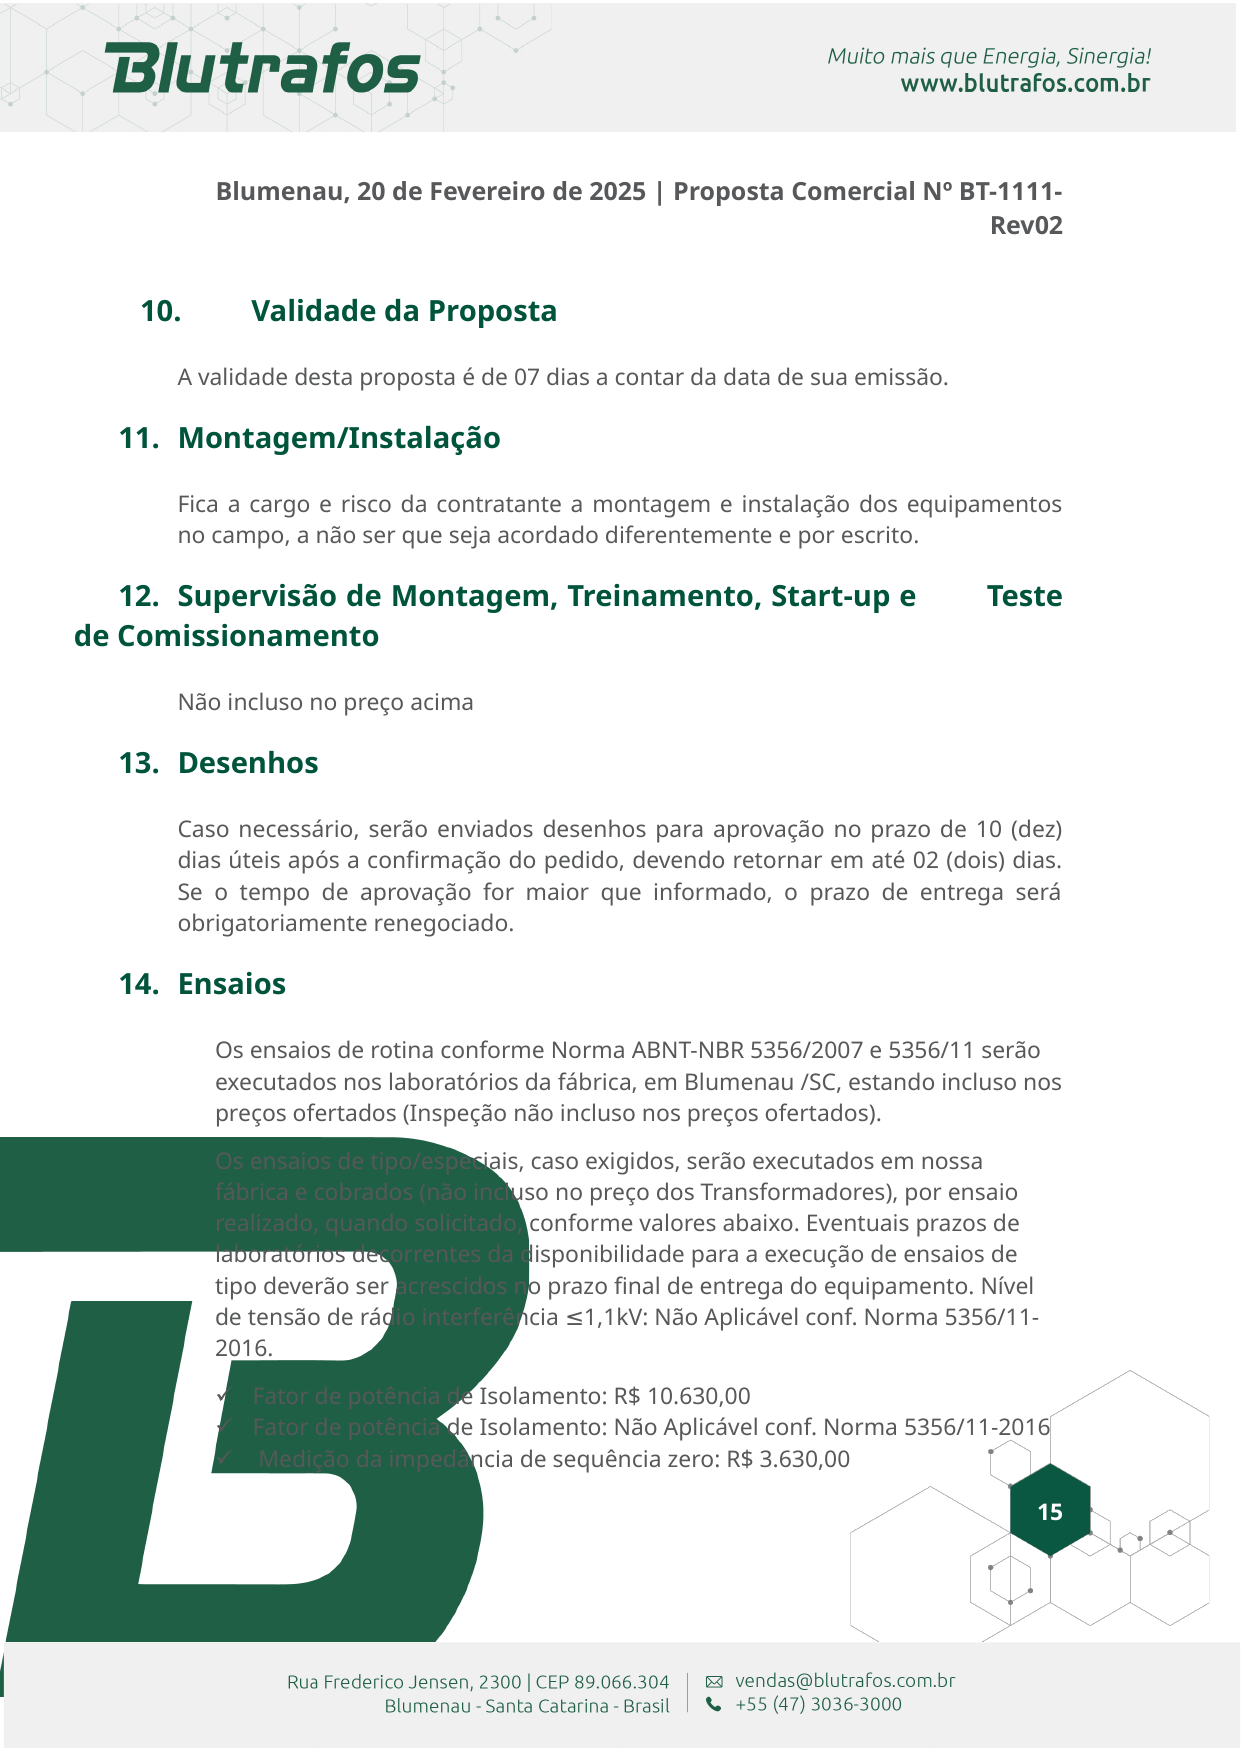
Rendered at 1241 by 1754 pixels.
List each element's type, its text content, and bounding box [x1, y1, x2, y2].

text Os ensaios de tipo/especiais, caso exigidos, serão executados em nossa fábrica e cobrados (não incluso no preço dos Transformadores), por ensaio realizado, quando solicitado, conforme valores abaixo. Eventuais prazos de laboratórios decorrentes da disponibilidade para a execução de ensaios de tipo deverão ser acrescidos no prazo final de entrega do equipamento. Nível de tensão de rádio interferência ≤1,1kV: Não Aplicável conf. Norma 5356/11-2016. [215, 1144, 1063, 1363]
subtitle Montagem/Instalação [74, 417, 1063, 457]
text Fica a cargo e risco da contratante a montagem e instalação dos equipamentos no campo, a não ser que seja acordado diferentemente e por escrito. [177, 457, 1063, 550]
list Fator de potência de Isolamento: Não Aplicável conf. Norma 5356/11-2016 [215, 1411, 1063, 1442]
subtitle Ensaios [74, 963, 1063, 1003]
picture [0, 3, 1236, 132]
text Não incluso no preço acima [177, 655, 1063, 717]
list Fator de potência de Isolamento: R$ 10.630,00 [215, 1380, 1063, 1411]
subtitle Supervisão de Montagem, Treinamento, Start-up e _____Teste de Comissionamento [74, 575, 1063, 655]
text A validade desta proposta é de 07 dias a contar da data de sua emissão. [177, 361, 1063, 392]
list Medição da impedância de sequência zero: R$ 3.630,00 [215, 1442, 1063, 1474]
text Os ensaios de rotina conforme Norma ABNT-NBR 5356/2007 e 5356/11 serão executados nos laboratórios da fábrica, em Blumenau /SC, estando incluso nos preços ofertados (Inspeção não incluso nos preços ofertados). [215, 1034, 1063, 1128]
text Caso necessário, serão enviados desenhos para aprovação no prazo de 10 (dez) dias úteis após a confirmação do pedido, devendo retornar em até 02 (dois) dias. Se o tempo de aprovação for maior que informado, o prazo de entrega será obrigatoriamente renegociado. [177, 813, 1063, 938]
picture [0, 1137, 1241, 1748]
subtitle Validade da Proposta [140, 290, 1063, 329]
subtitle Desenhos [74, 742, 1063, 782]
